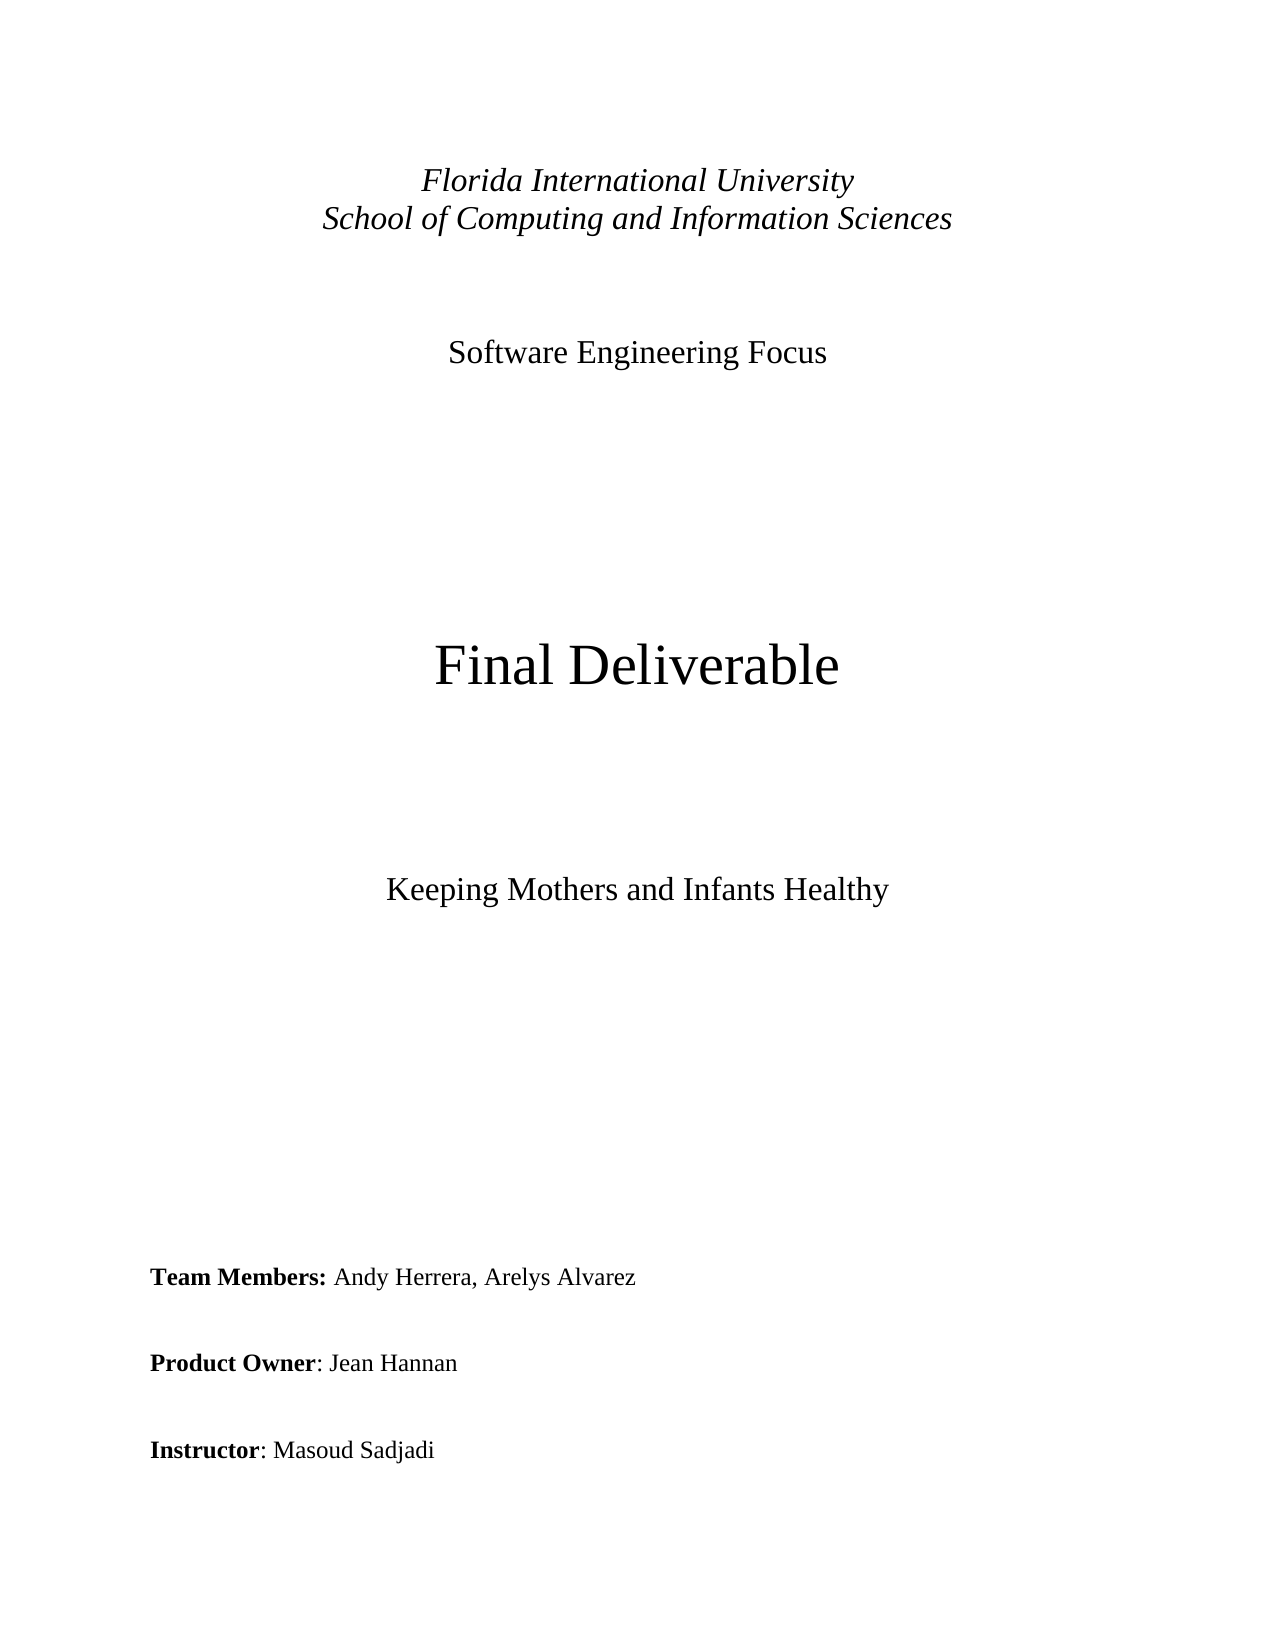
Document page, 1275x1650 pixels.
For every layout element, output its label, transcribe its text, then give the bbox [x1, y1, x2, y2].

text Final Deliverable [150, 630, 1125, 697]
text Keeping Mothers and Infants Healthy [150, 869, 1125, 908]
text School of Computing and Information Sciences [150, 198, 1125, 237]
text Team Members: Andy Herrera, Arelys Alvarez [150, 1262, 1125, 1291]
text Florida International University [150, 160, 1125, 198]
text Product Owner: Jean Hannan [150, 1348, 1125, 1377]
text Software Engineering Focus [150, 333, 1125, 371]
text Instructor: Masoud Sadjadi [150, 1435, 1125, 1463]
